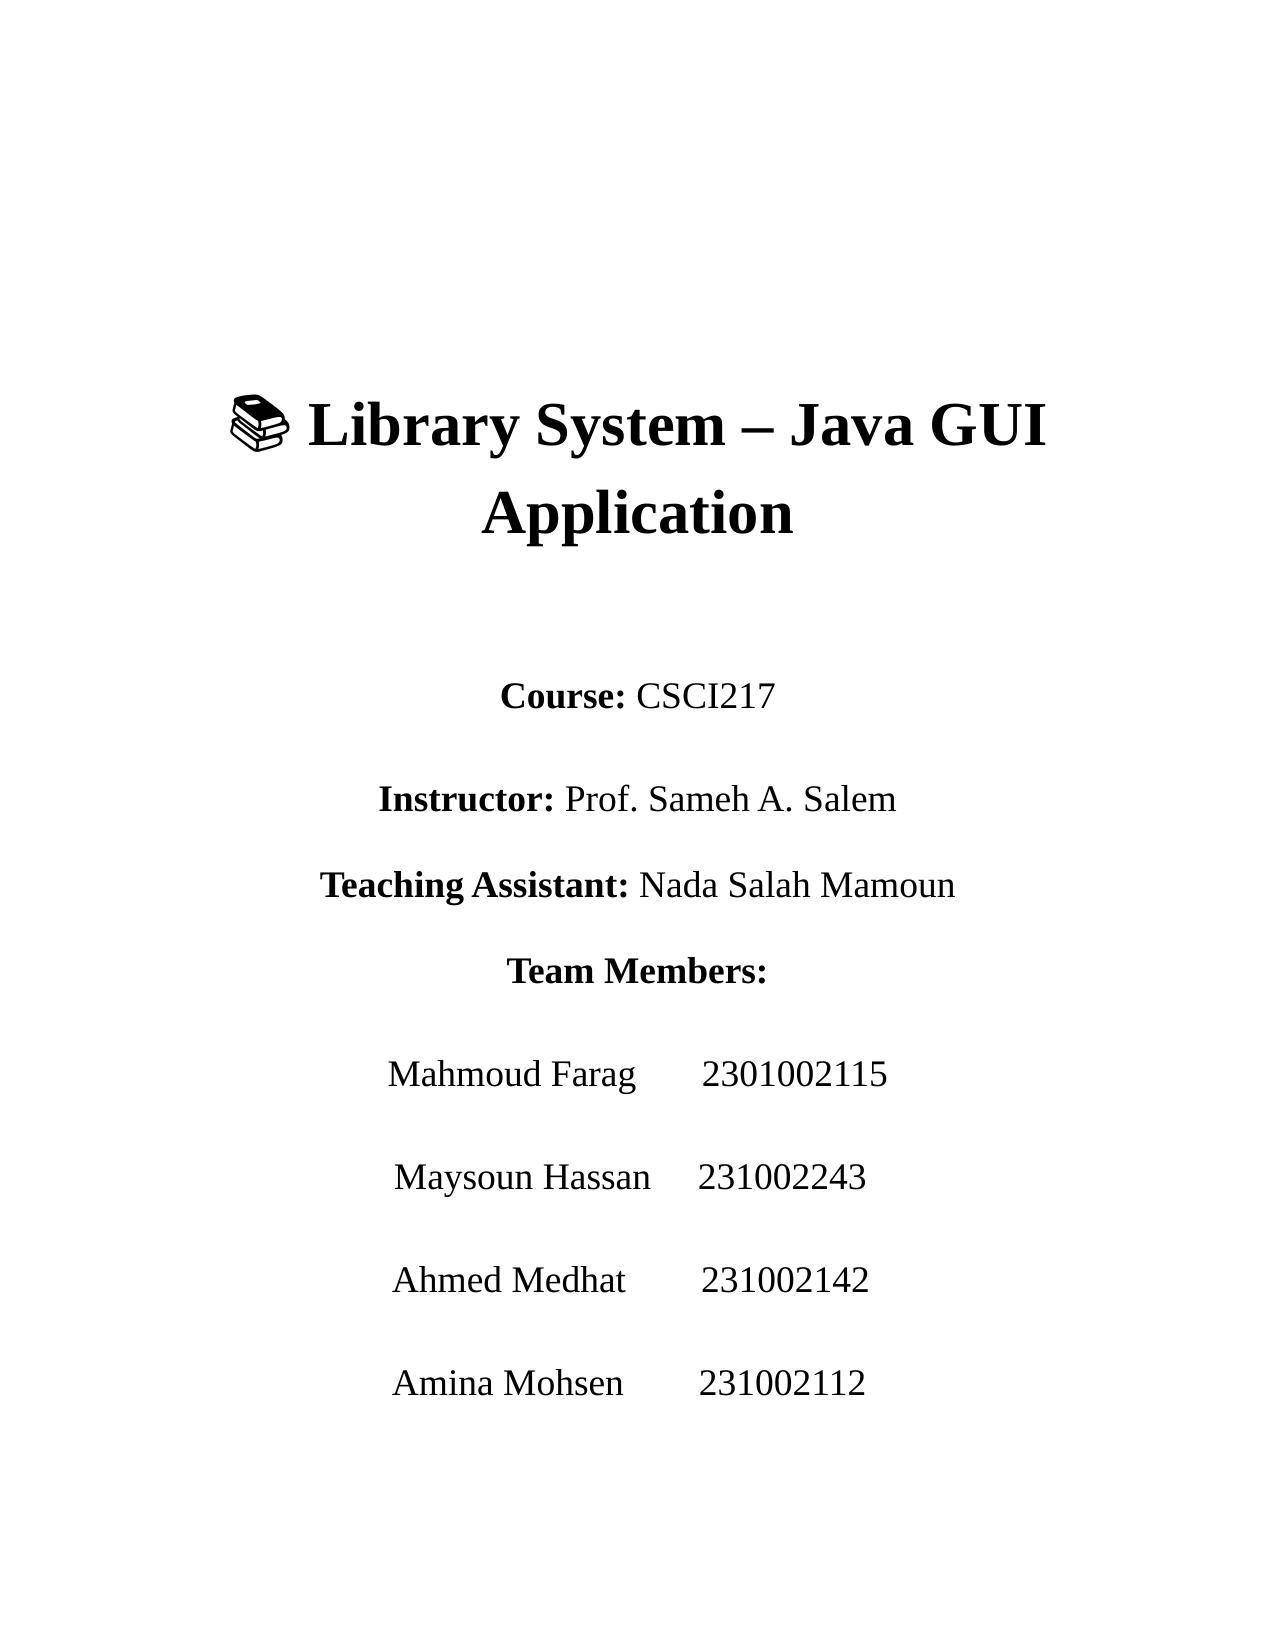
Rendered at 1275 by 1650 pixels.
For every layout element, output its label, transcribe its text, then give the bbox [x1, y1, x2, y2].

text Ahmed Medhat 231002142 [150, 1258, 1125, 1301]
text 📚 Library System – Java GUI Application [150, 379, 1125, 547]
text Maysoun Hassan 231002243 [150, 1155, 1125, 1198]
text Course: CSCI217 [150, 673, 1125, 717]
text Instructor: Prof. Sameh A. Salem Teaching Assistant: Nada Salah Mamoun Team Members: [150, 776, 1125, 992]
text Mahmoud Farag 2301002115 [150, 1052, 1125, 1095]
text Amina Mohsen 231002112 [150, 1361, 1125, 1404]
